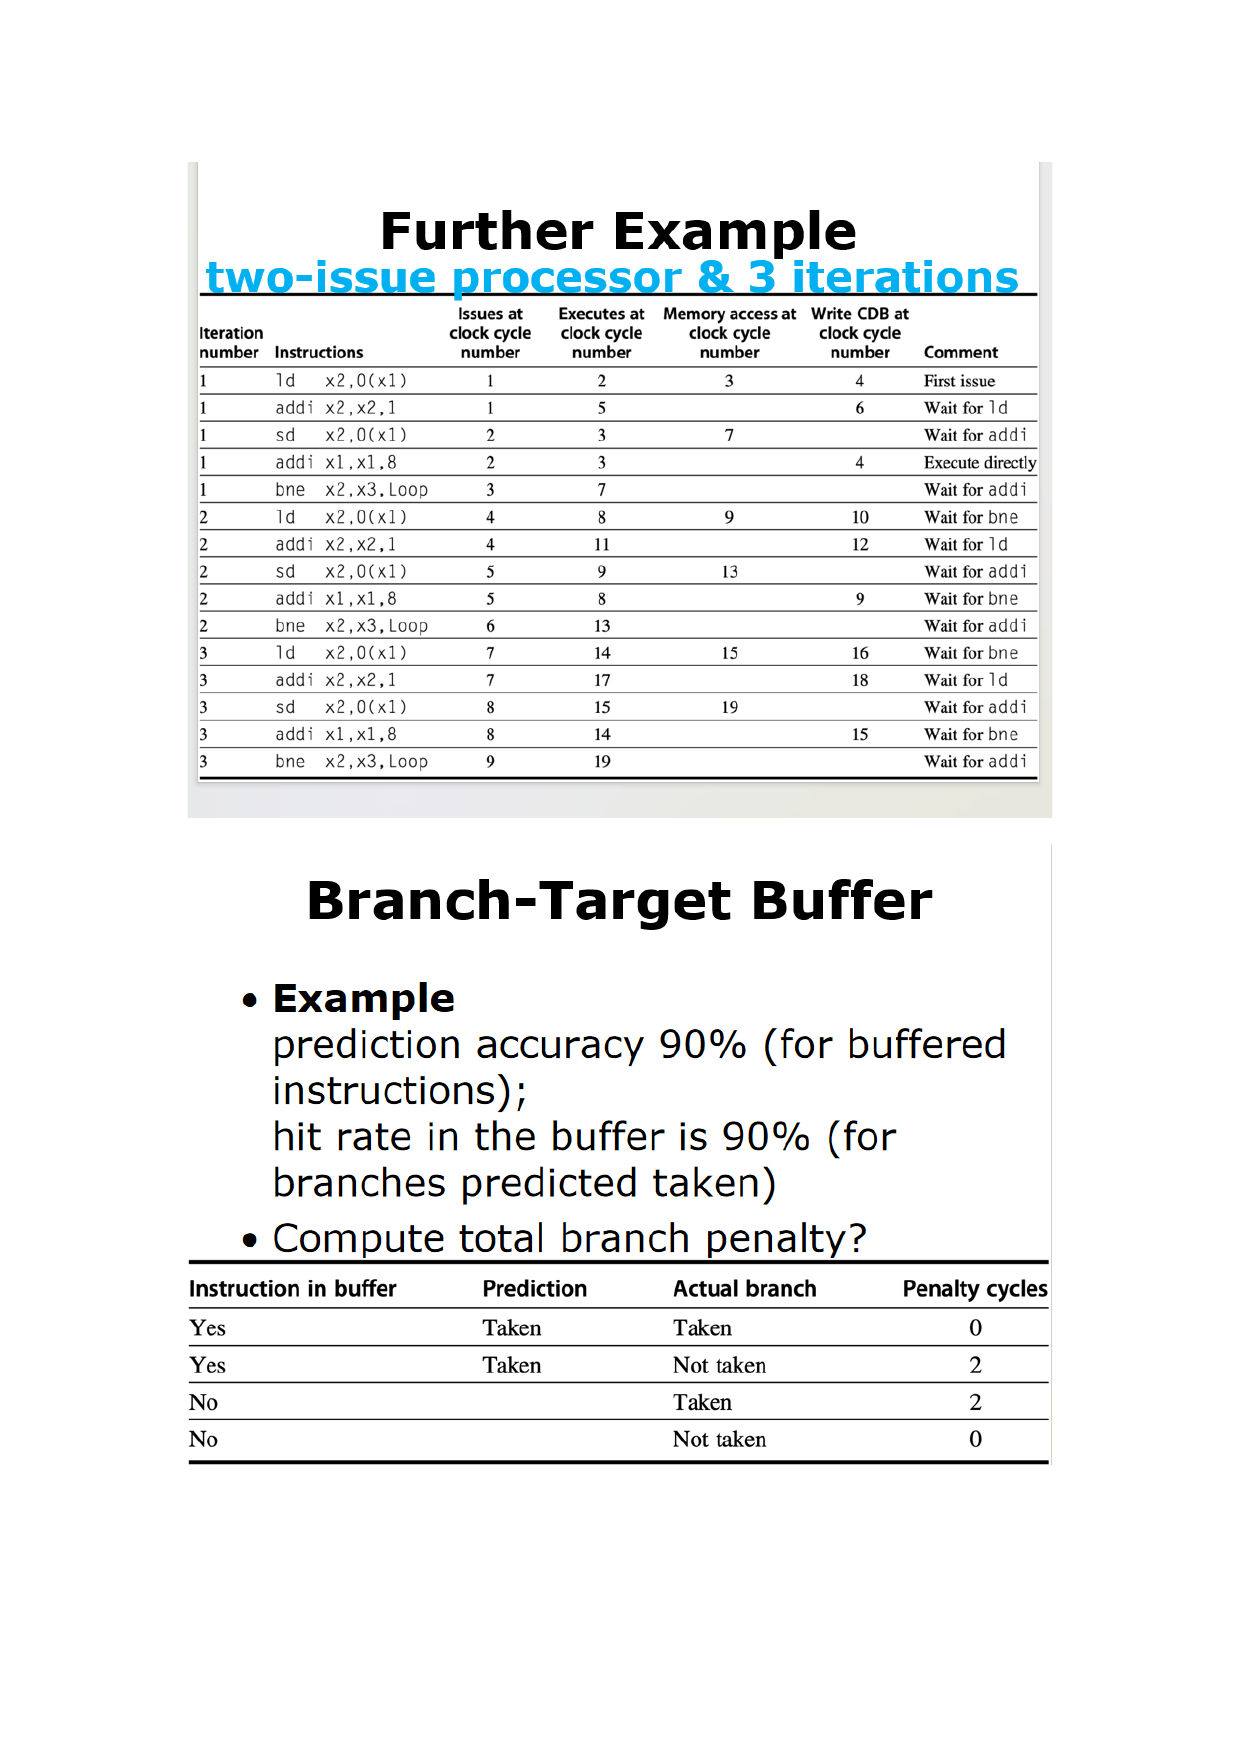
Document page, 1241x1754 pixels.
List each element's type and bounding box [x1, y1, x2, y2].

picture [187, 844, 1052, 1465]
picture [187, 162, 1053, 818]
